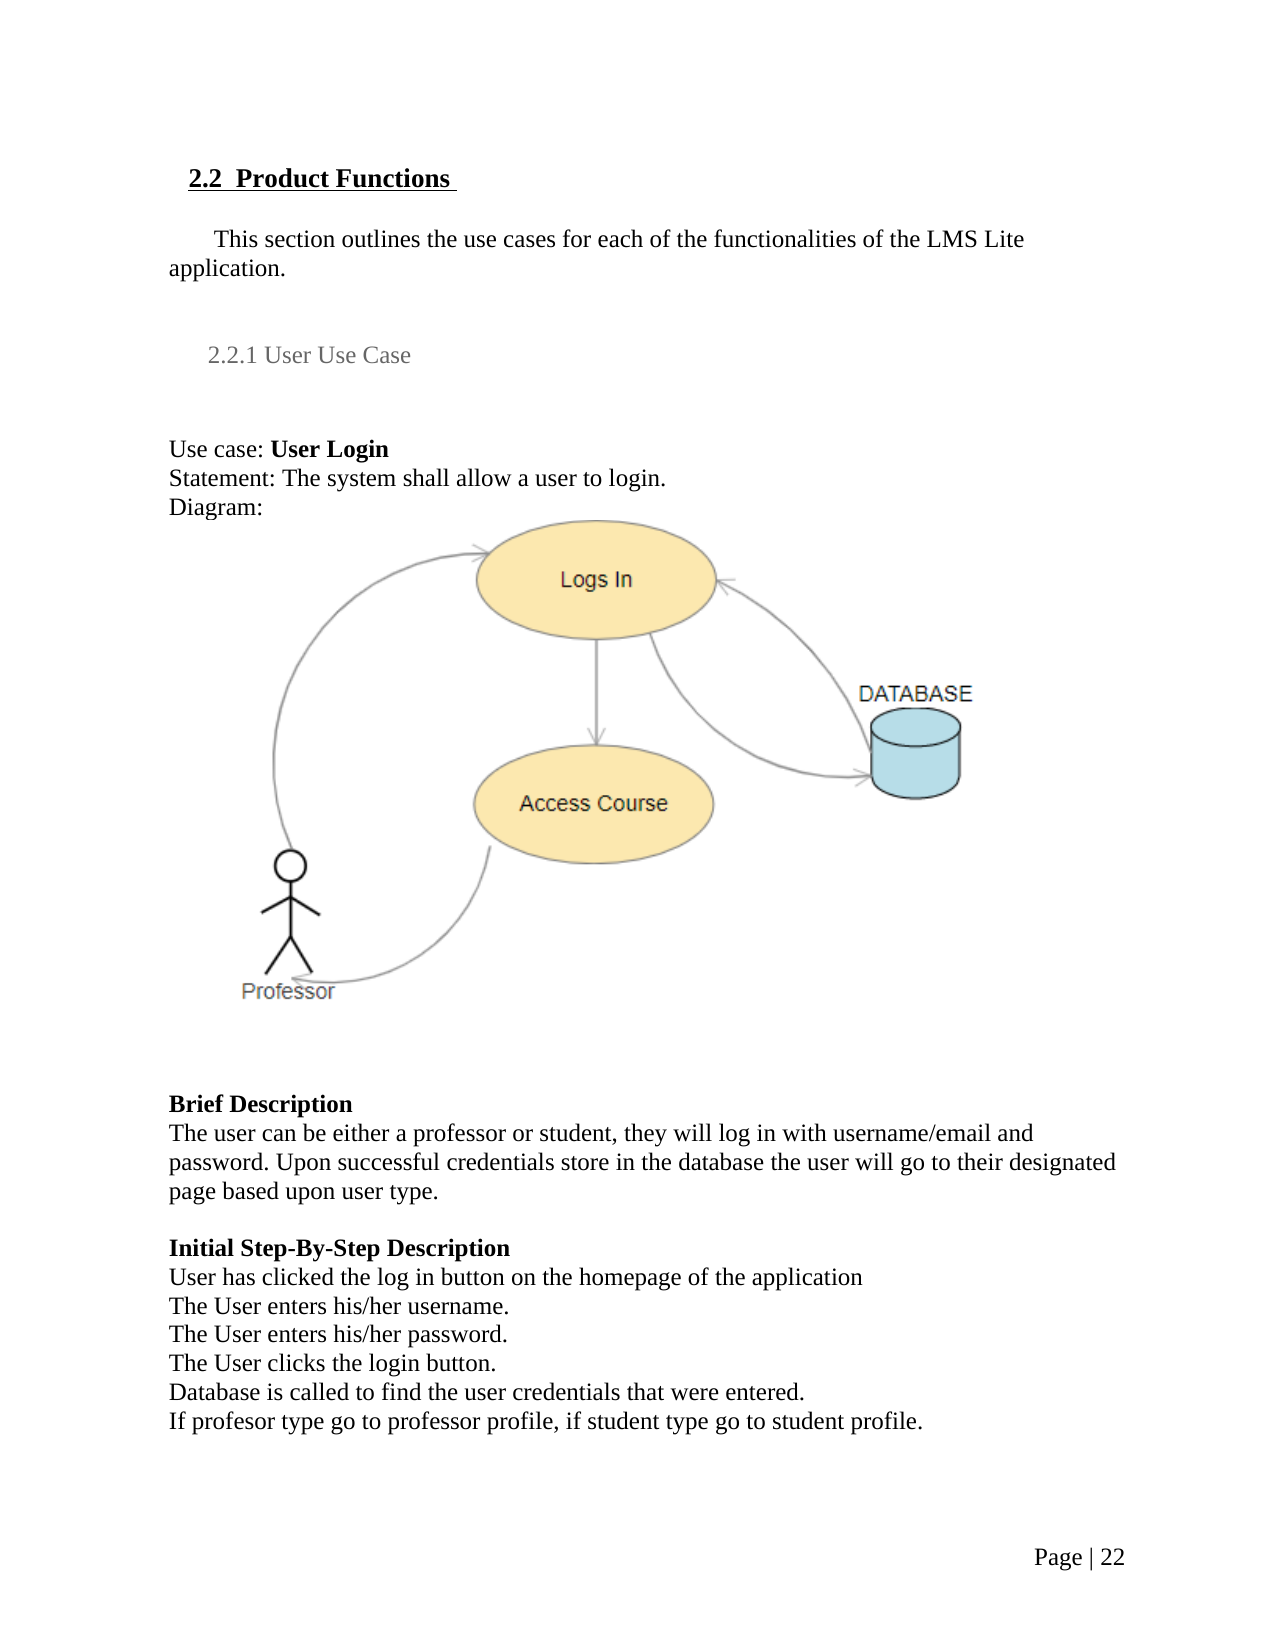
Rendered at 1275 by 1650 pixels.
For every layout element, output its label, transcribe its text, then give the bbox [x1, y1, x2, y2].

picture [168, 520, 1074, 1090]
text Brief Description [169, 1089, 1125, 1118]
text If profesor type go to professor profile, if student type go to student profile. [169, 1406, 1125, 1434]
subtitle 2.2 Product Functions [188, 162, 1050, 194]
text Statement: The system shall allow a user to login. [169, 463, 1125, 492]
text User has clicked the log in button on the homepage of the application [169, 1262, 1125, 1291]
text Use case: User Login [169, 434, 1125, 463]
subtitle 2.2.1 User Use Case [208, 340, 1125, 369]
text Diagram: [169, 492, 1125, 521]
text The User enters his/her username. [169, 1291, 1125, 1319]
text Database is called to find the user credentials that were entered. [169, 1377, 1125, 1406]
text The User clicks the login button. [169, 1348, 1125, 1377]
text The User enters his/her password. [169, 1319, 1125, 1348]
text The user can be either a professor or student, they will log in with username/email and password. Upon successful credentials store in the database the user will go to their designated page based upon user type. [169, 1118, 1125, 1204]
text This section outlines the use cases for each of the functionalities of the LMS Lite application. [169, 224, 1050, 282]
text Initial Step-By-Step Description [169, 1233, 1125, 1262]
